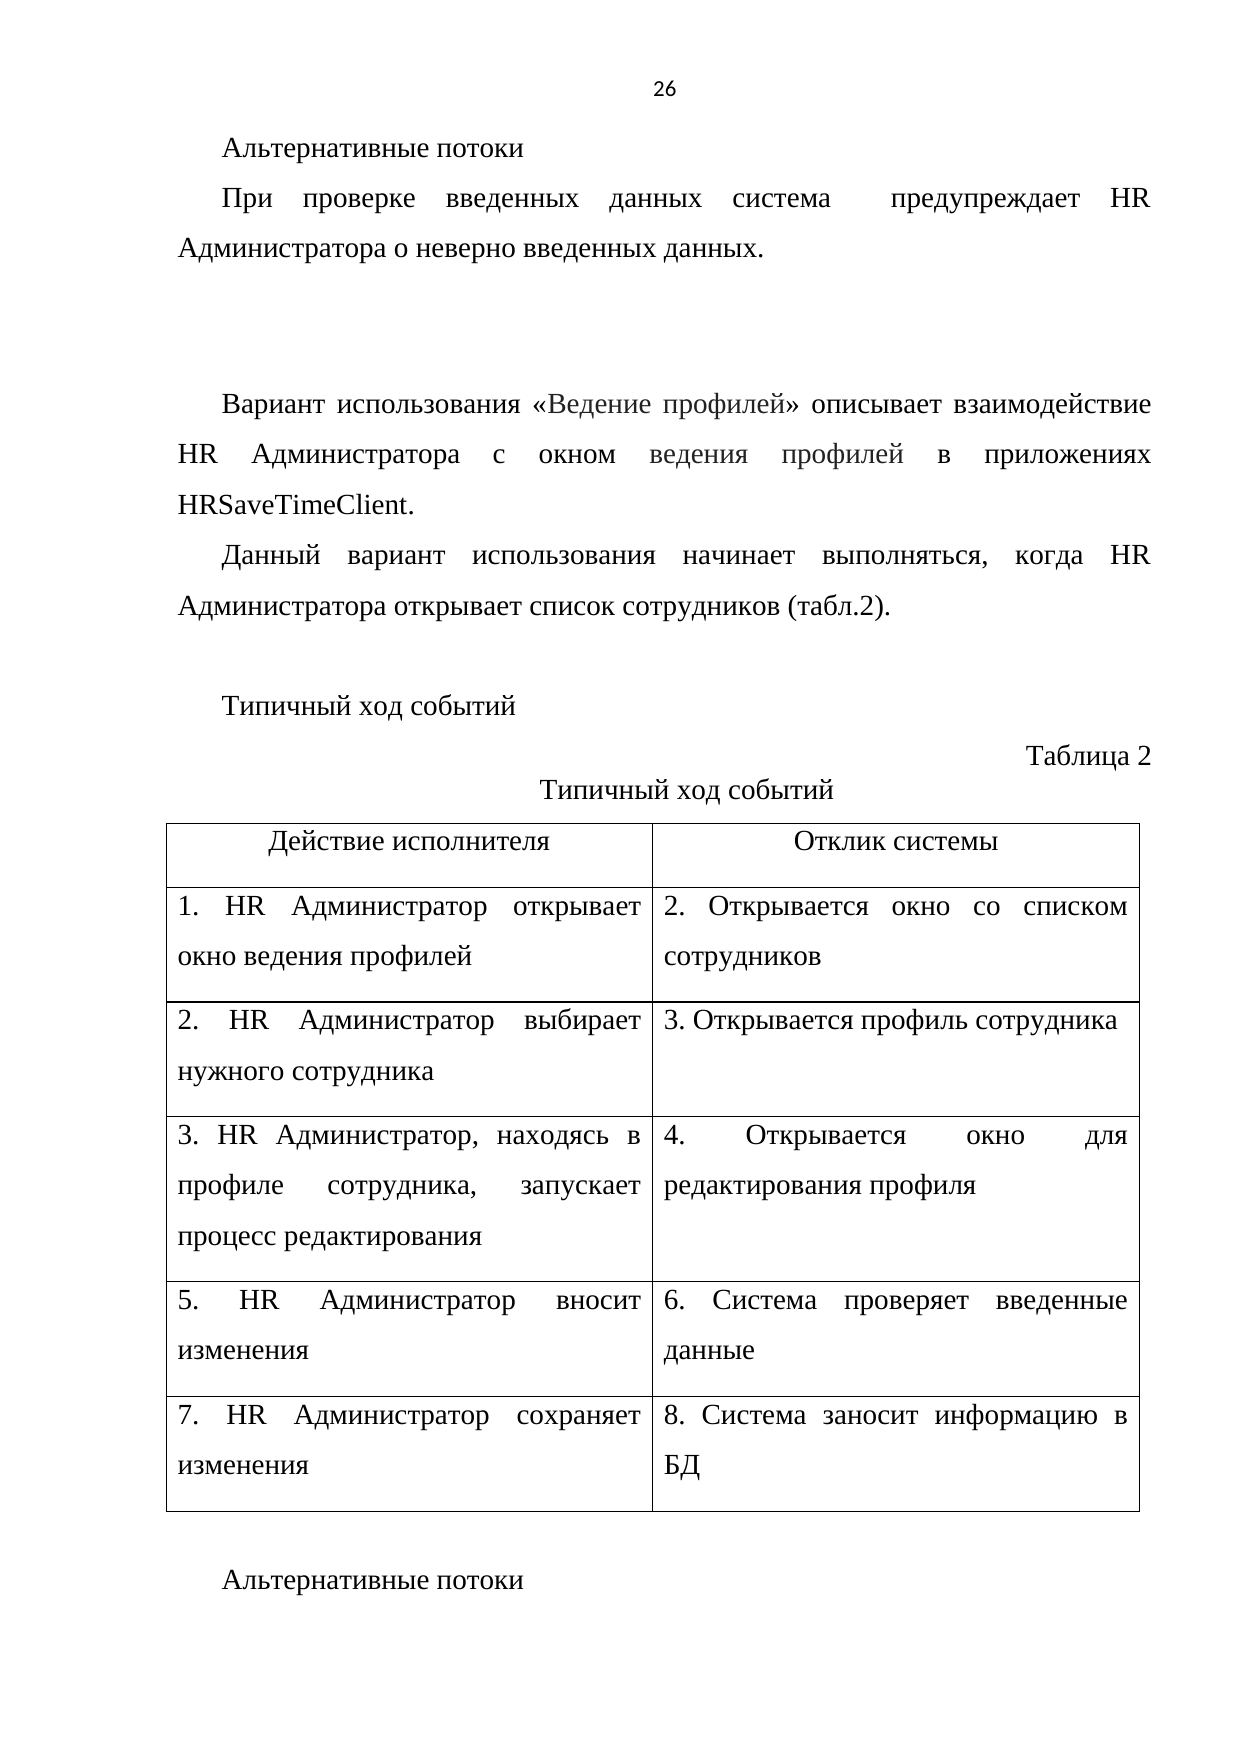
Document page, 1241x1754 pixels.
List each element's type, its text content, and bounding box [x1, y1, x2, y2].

text Альтернативные потоки [177, 130, 1152, 163]
table_cell 4. Открывается окно для редактирования профиля [653, 1117, 1139, 1281]
text Альтернативные потоки [177, 1562, 1152, 1595]
text Типичный ход событий [177, 772, 1152, 806]
table_cell 7. HR Администратор сохраняет изменения [167, 1397, 652, 1511]
table_cell 6. Система проверяет введенные данные [653, 1282, 1139, 1396]
table_cell 2. HR Администратор выбирает нужного сотрудника [167, 1003, 652, 1116]
table_cell 5. HR Администратор вносит изменения [167, 1282, 652, 1396]
text Вариант использования «Ведение профилей» описывает взаимодействие HR Администратора с окном ведения профилей в приложениях HRSaveTimeClient. [177, 386, 1152, 521]
table_cell 3. Открывается профиль сотрудника [653, 1003, 1139, 1116]
text Данный вариант использования начинает выполняться, когда HR Администратора открывает список сотрудников (табл.2). [177, 537, 1152, 621]
table_cell 1. HR Администратор открывает окно ведения профилей [167, 888, 652, 1001]
text Таблица 2 [177, 738, 1152, 772]
table_header Действие исполнителя [167, 824, 652, 887]
text Типичный ход событий [177, 688, 1152, 722]
text При проверке введенных данных система предупреждает HR Администратора о неверно введенных данных. [177, 180, 1152, 264]
table_cell 2. Открывается окно со списком сотрудников [653, 888, 1139, 1001]
table_cell 8. Система заносит информацию в БД [653, 1397, 1139, 1511]
table_header Отклик системы [653, 824, 1139, 887]
table_cell 3. HR Администратор, находясь в профиле сотрудника, запускает процесс редактирования [167, 1117, 652, 1281]
